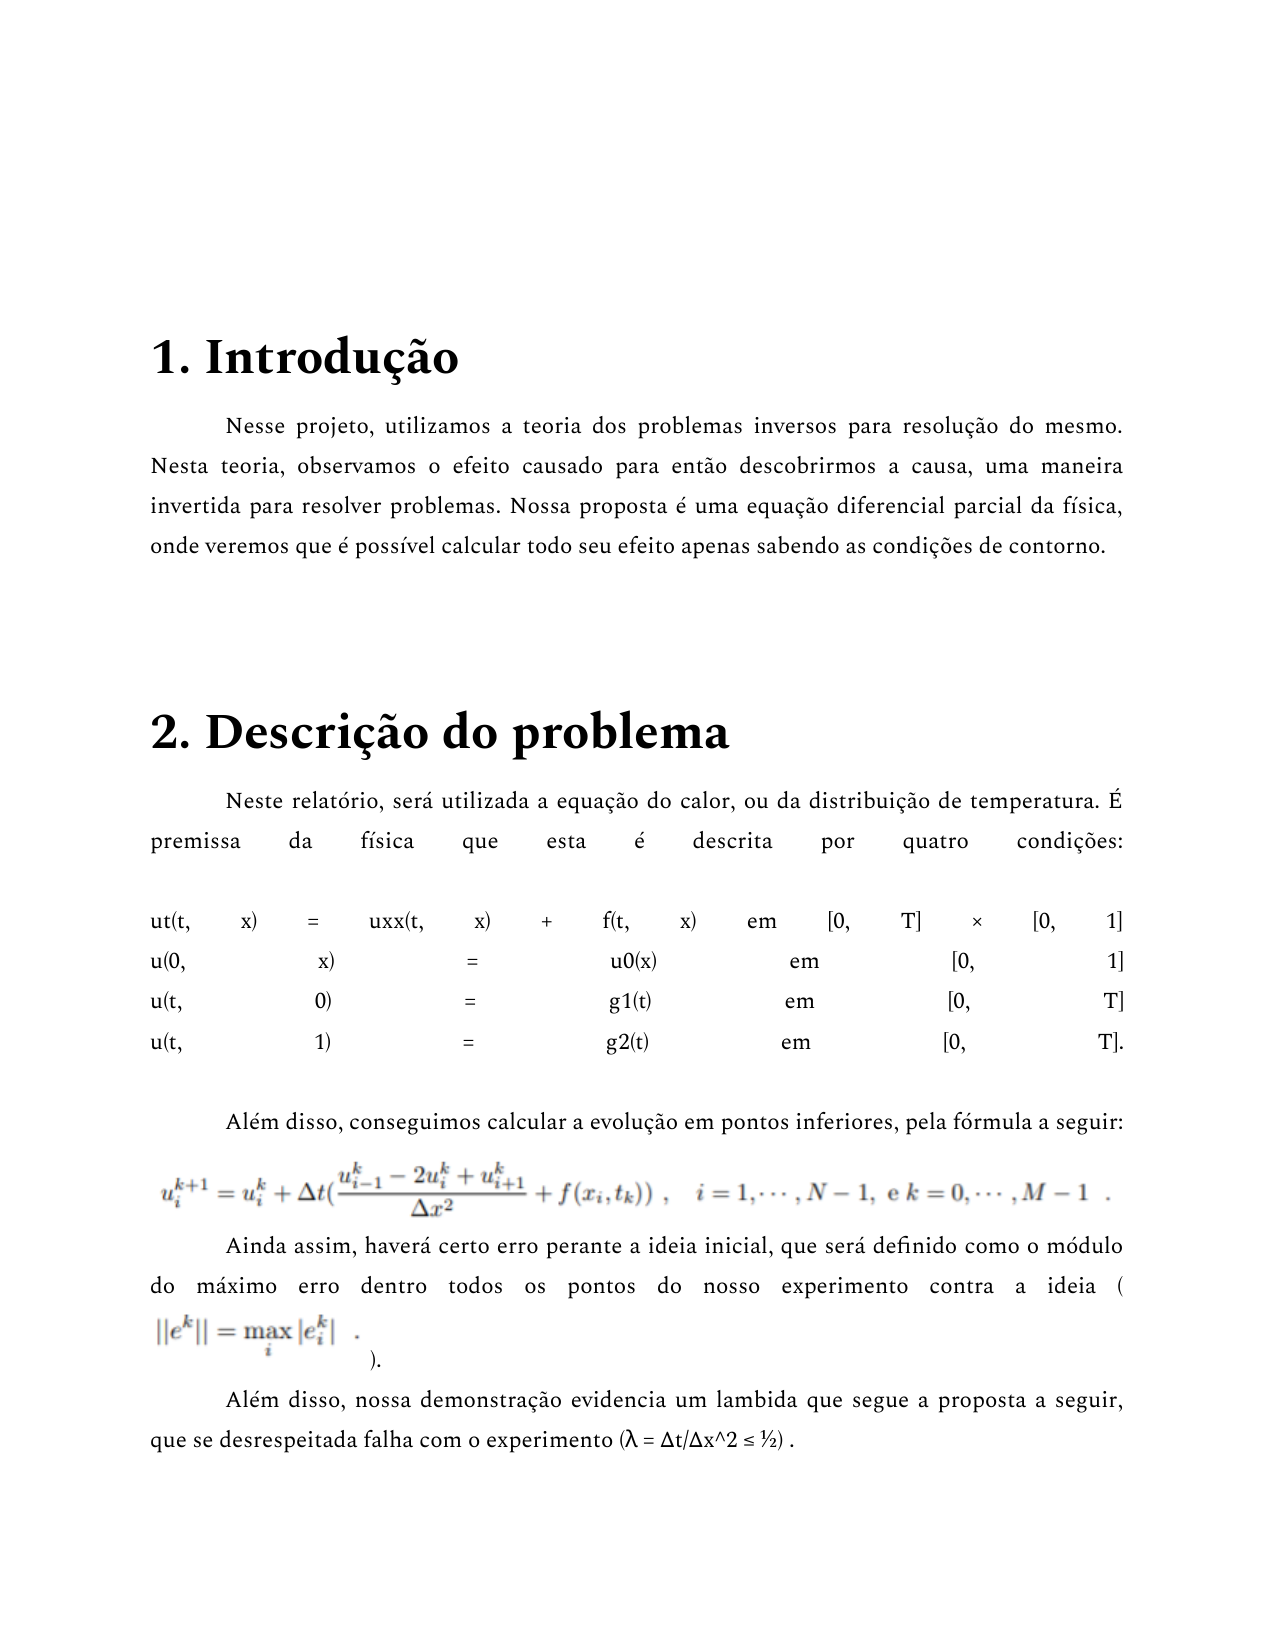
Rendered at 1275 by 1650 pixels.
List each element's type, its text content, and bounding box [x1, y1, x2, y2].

text Além disso, nossa demonstração evidencia um lambida que segue a proposta a seguir, que se desrespeitada falha com o experimento (λ = ∆t/∆x^2 ≤ ½) . [150, 1383, 1124, 1458]
text Neste relatório, será utilizada a equação do calor, ou da distribuição de temperatura. É premissa da física que esta é descrita por quatro condições: ut(t, x) = uxx(t, x) + f(t, x) em [0, T] × [0, 1] u(0, x) = u0(x) em [0, 1] u(t, 0) = g1(t) em [0, T] u(t, 1) = g2(t) em [0, T]. Além disso, conseguimos calcular a evolução em pontos inferiores, pela fórmula a seguir: [150, 784, 1124, 1143]
picture [150, 1143, 1125, 1225]
picture [150, 1307, 371, 1367]
subtitle 2. Descrição do problema [150, 619, 1124, 772]
text Nesse projeto, utilizamos a teoria dos problemas inversos para resolução do mesmo. Nesta teoria, observamos o efeito causado para então descobrirmos a causa, uma maneira invertida para resolver problemas. Nossa proposta é uma equação diferencial parcial da física, onde veremos que é possível calcular todo seu efeito apenas sabendo as condições de contorno. [150, 409, 1124, 564]
text Ainda assim, haverá certo erro perante a ideia inicial, que será definido como o módulo do máximo erro dentro todos os pontos do nosso experimento contra a ideia (). [150, 1229, 1124, 1378]
subtitle 1. Introdução [150, 320, 1124, 396]
